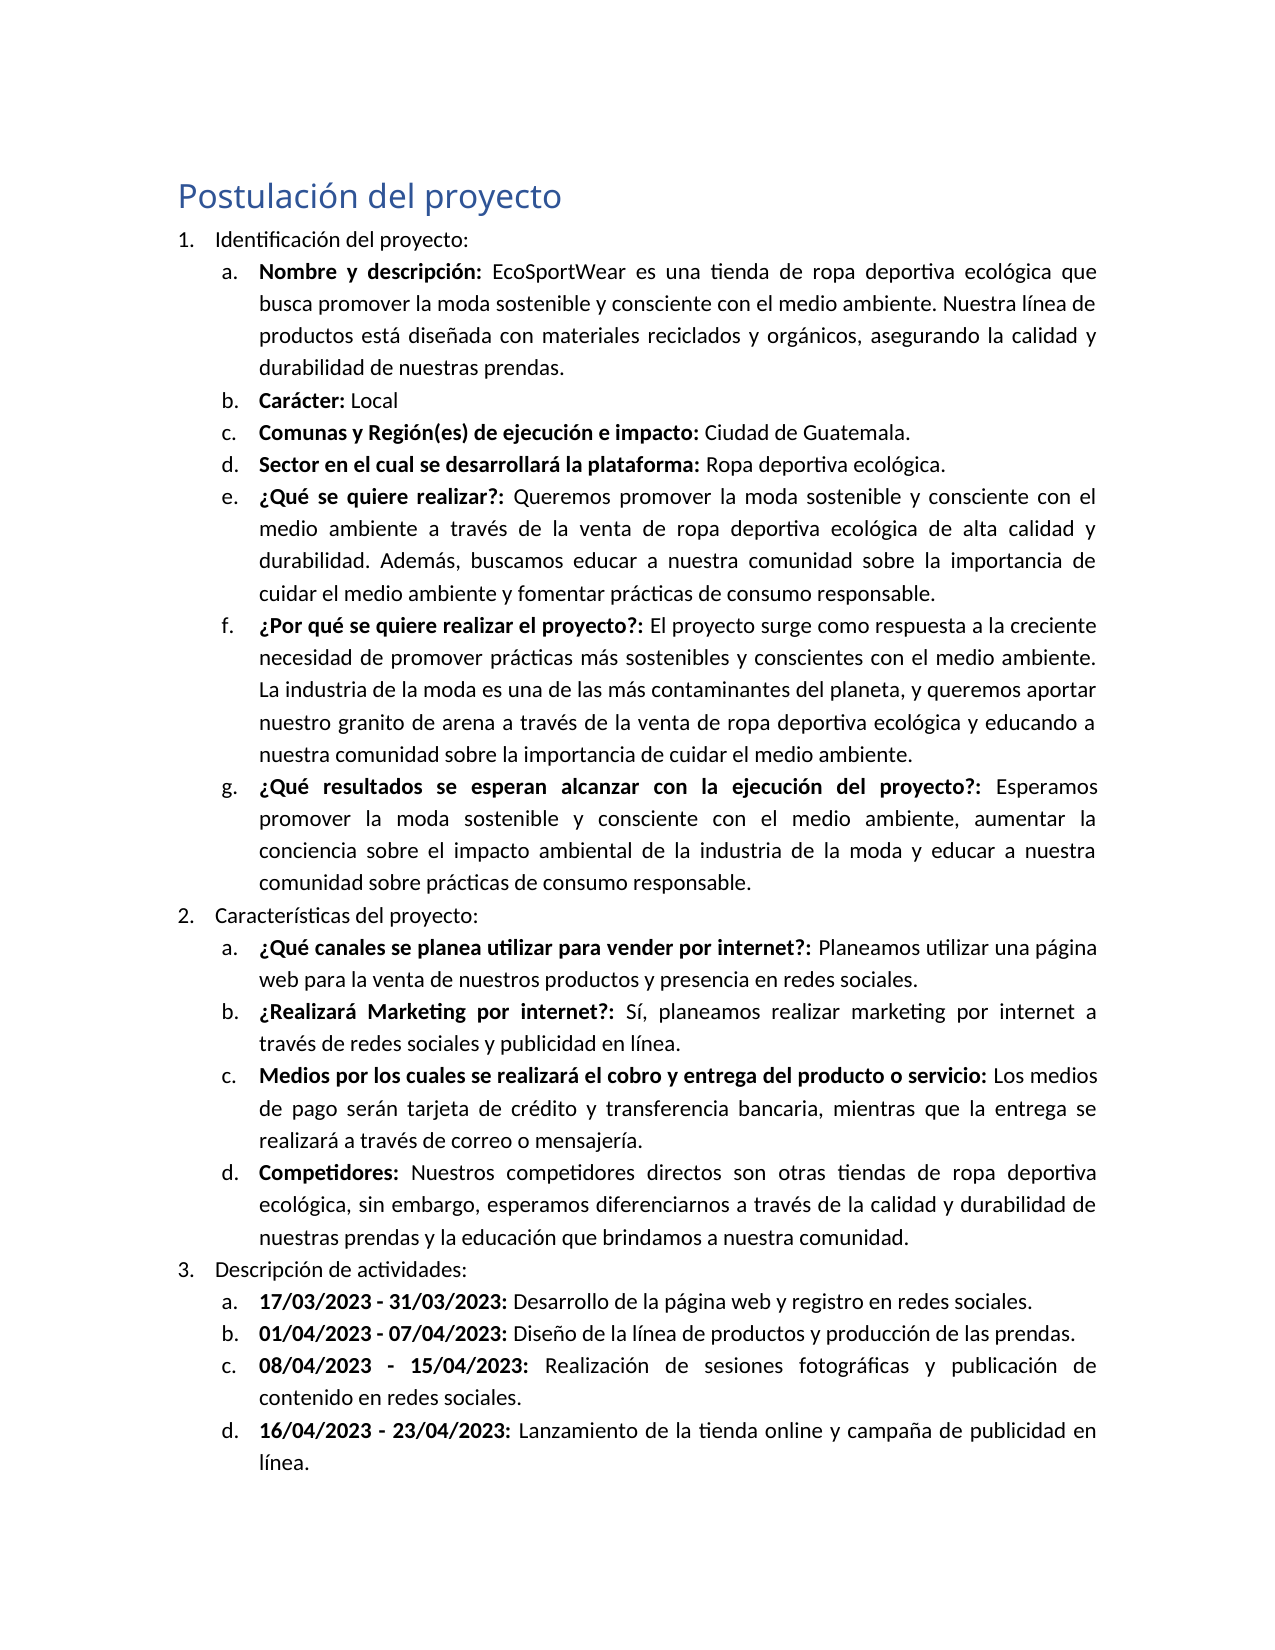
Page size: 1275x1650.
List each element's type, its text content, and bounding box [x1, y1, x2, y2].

list ¿Qué canales se planea utilizar para vender por internet?: Planeamos utilizar una página web para la venta de nuestros productos y presencia en redes sociales. [221, 933, 1098, 993]
subtitle Postulación del proyecto [177, 173, 1098, 218]
list Identificación del proyecto: [177, 225, 1098, 253]
list 17/03/2023 - 31/03/2023: Desarrollo de la página web y registro en redes sociales. [221, 1287, 1098, 1315]
list ¿Realizará Marketing por internet?: Sí, planeamos realizar marketing por internet a través de redes sociales y publicidad en línea. [221, 997, 1098, 1057]
list ¿Qué resultados se esperan alcanzar con la ejecución del proyecto?: Esperamos promover la moda sostenible y consciente con el medio ambiente, aumentar la conciencia sobre el impacto ambiental de la industria de la moda y educar a nuestra comunidad sobre prácticas de consumo responsable. [221, 772, 1098, 897]
list Carácter: Local [221, 386, 1098, 414]
list Comunas y Región(es) de ejecución e impacto: Ciudad de Guatemala. [221, 418, 1098, 446]
list ¿Por qué se quiere realizar el proyecto?: El proyecto surge como respuesta a la creciente necesidad de promover prácticas más sostenibles y conscientes con el medio ambiente. La industria de la moda es una de las más contaminantes del planeta, y queremos aportar nuestro granito de arena a través de la venta de ropa deportiva ecológica y educando a nuestra comunidad sobre la importancia de cuidar el medio ambiente. [221, 611, 1098, 768]
list ¿Qué se quiere realizar?: Queremos promover la moda sostenible y consciente con el medio ambiente a través de la venta de ropa deportiva ecológica de alta calidad y durabilidad. Además, buscamos educar a nuestra comunidad sobre la importancia de cuidar el medio ambiente y fomentar prácticas de consumo responsable. [221, 482, 1098, 607]
list Competidores: Nuestros competidores directos son otras tiendas de ropa deportiva ecológica, sin embargo, esperamos diferenciarnos a través de la calidad y durabilidad de nuestras prendas y la educación que brindamos a nuestra comunidad. [221, 1158, 1098, 1251]
list Características del proyecto: [177, 901, 1098, 929]
list 16/04/2023 - 23/04/2023: Lanzamiento de la tienda online y campaña de publicidad en línea. [221, 1416, 1098, 1476]
list Medios por los cuales se realizará el cobro y entrega del producto o servicio: Los medios de pago serán tarjeta de crédito y transferencia bancaria, mientras que la entrega se realizará a través de correo o mensajería. [221, 1062, 1098, 1154]
list Descripción de actividades: [177, 1255, 1098, 1283]
list Sector en el cual se desarrollará la plataforma: Ropa deportiva ecológica. [221, 450, 1098, 478]
list 08/04/2023 - 15/04/2023: Realización de sesiones fotográficas y publicación de contenido en redes sociales. [221, 1351, 1098, 1412]
list Nombre y descripción: EcoSportWear es una tienda de ropa deportiva ecológica que busca promover la moda sostenible y consciente con el medio ambiente. Nuestra línea de productos está diseñada con materiales reciclados y orgánicos, asegurando la calidad y durabilidad de nuestras prendas. [221, 257, 1098, 382]
list 01/04/2023 - 07/04/2023: Diseño de la línea de productos y producción de las prendas. [221, 1319, 1098, 1347]
